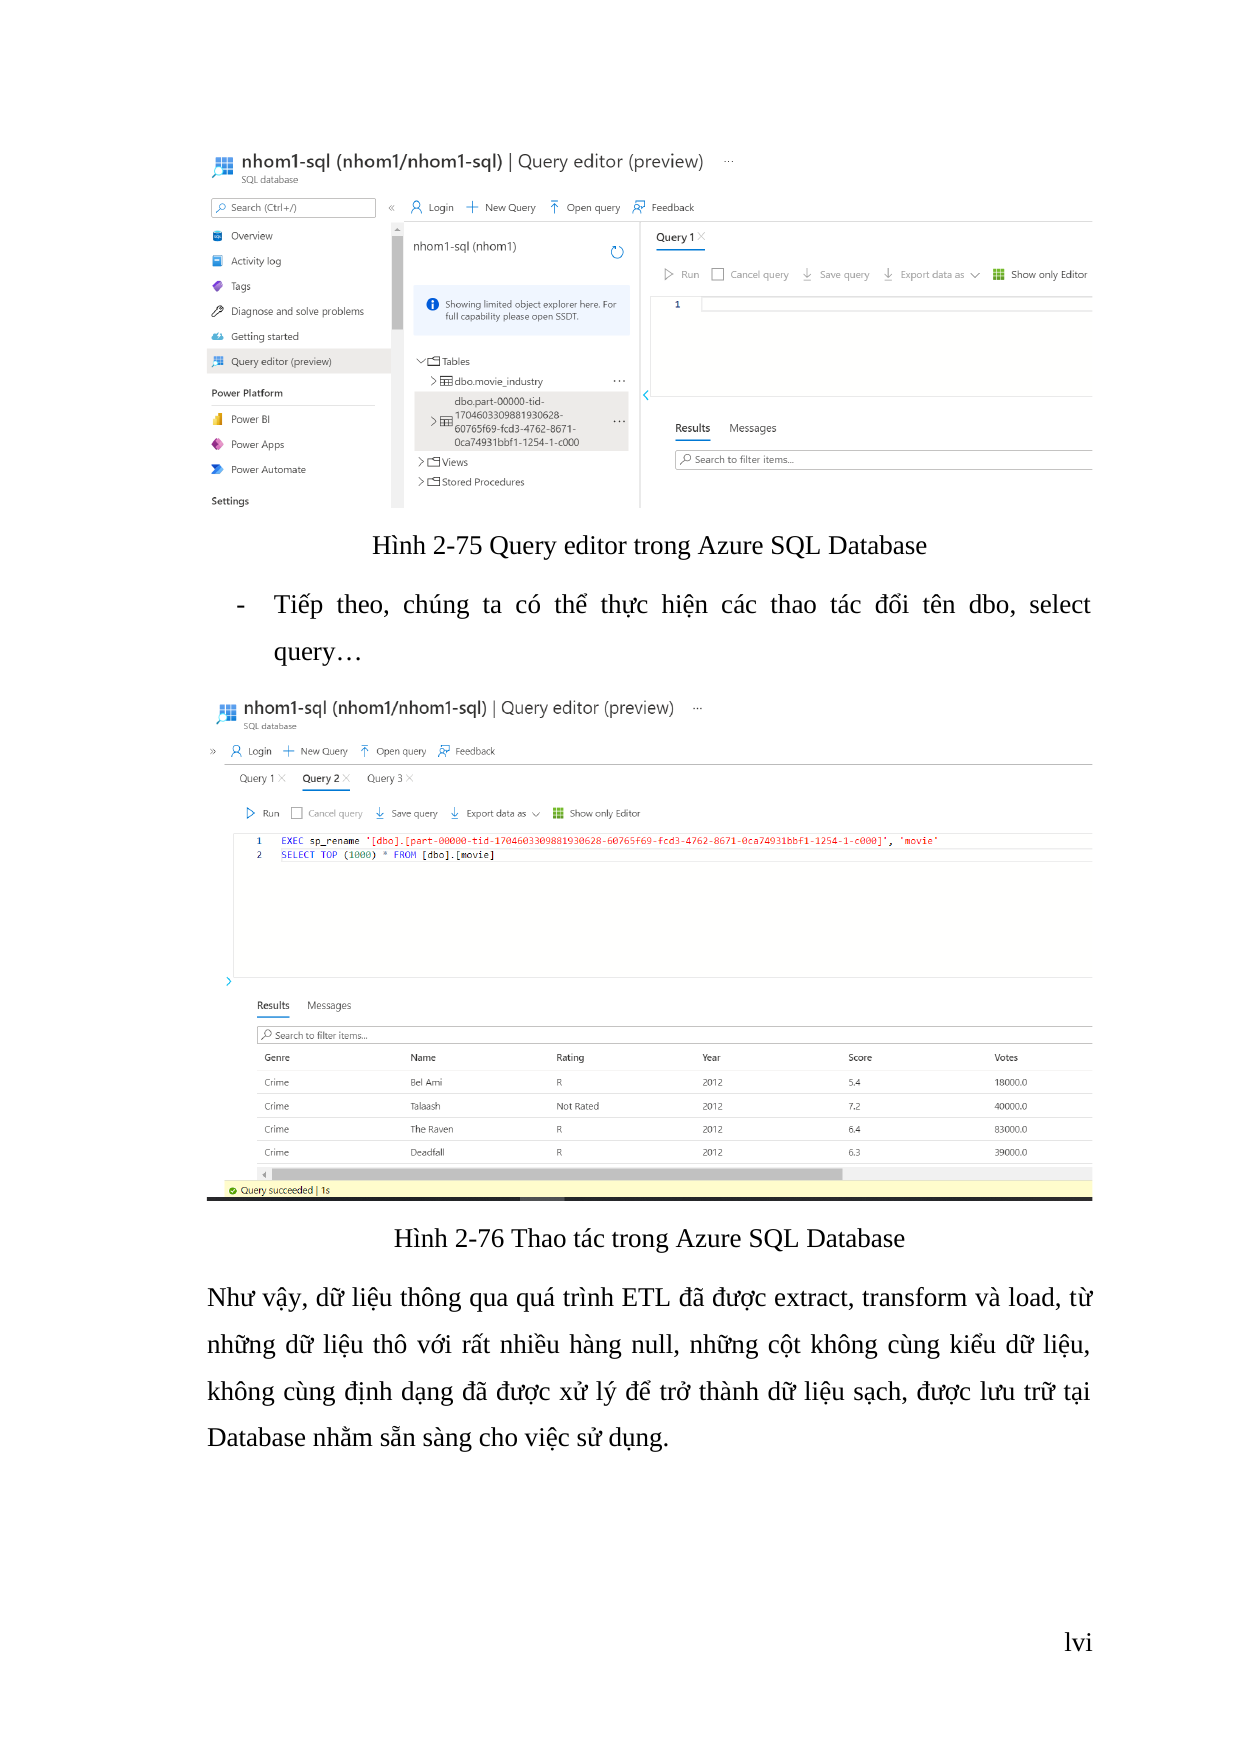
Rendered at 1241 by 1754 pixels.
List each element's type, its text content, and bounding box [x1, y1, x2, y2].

text Như vậy, dữ liệu thông qua quá trình ETL đã được extract, transform và load, từ những dữ liệu thô với rất nhiều hàng null, những cột không cùng kiểu dữ liệu, không cùng định dạng đã được xử lý để trở thành dữ liệu sạch, được lưu trữ tại Database nhằm sẵn sàng cho việc sử dụng. [207, 1281, 1092, 1453]
text Hình - Thao tác trong Azure SQL Database [207, 1222, 1092, 1253]
picture [206, 694, 1093, 1201]
text Hình - Query editor trong Azure SQL Database [207, 529, 1092, 561]
picture [206, 147, 1093, 508]
text Tiếp theo, chúng ta có thể thực hiện các thao tác đổi tên dbo, select query… [236, 588, 1092, 666]
